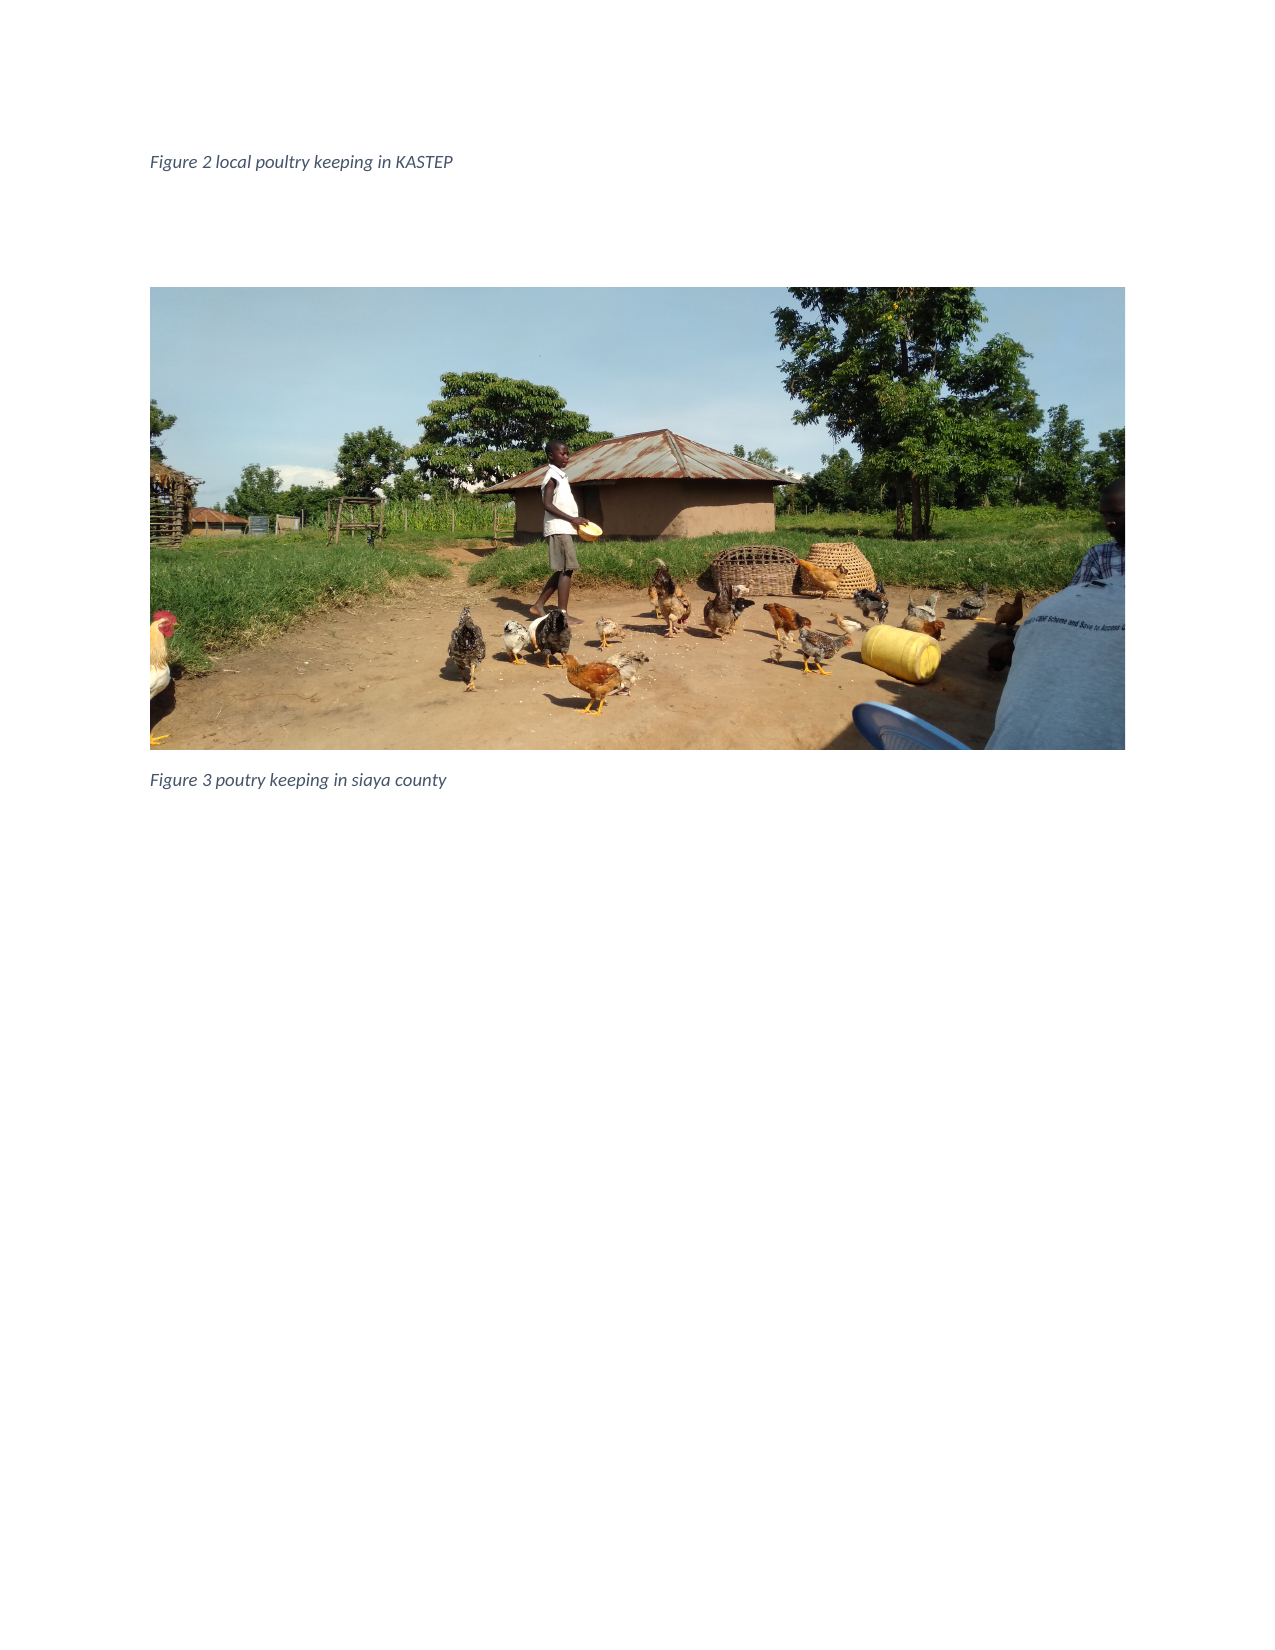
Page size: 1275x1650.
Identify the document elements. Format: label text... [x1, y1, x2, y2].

text Figure 2 local poultry keeping in KASTEP [150, 150, 1125, 173]
picture [150, 287, 1125, 750]
text Figure 3 poutry keeping in siaya county [150, 768, 1125, 791]
